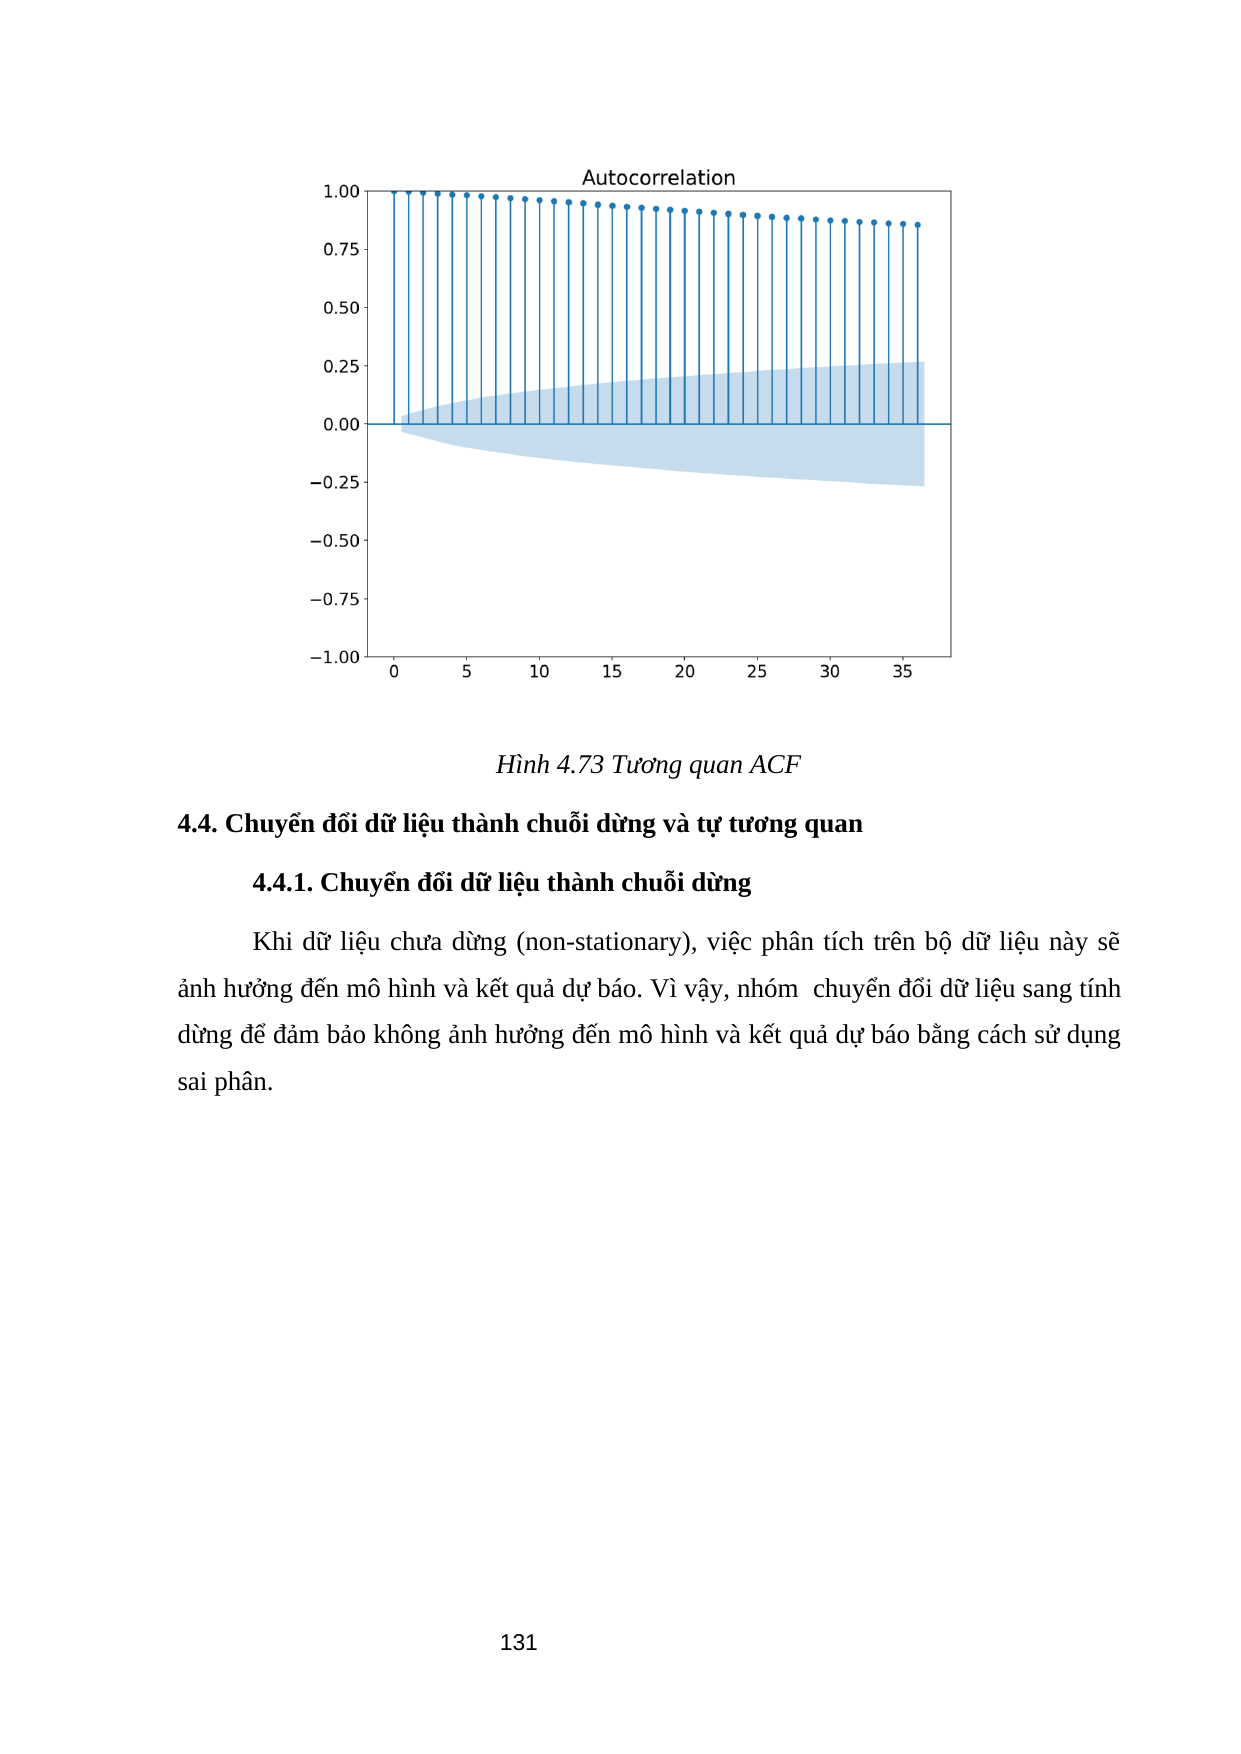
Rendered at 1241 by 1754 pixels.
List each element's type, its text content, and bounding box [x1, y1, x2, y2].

text Khi dữ liệu chưa dừng (non-stationary), việc phân tích trên bộ dữ liệu này sẽ ảnh hưởng đến mô hình và kết quả dự báo. Vì vậy, nhóm chuyển đổi dữ liệu sang tính dừng để đảm bảo không ảnh hưởng đến mô hình và kết quả dự báo bằng cách sử dụng sai phân. [177, 925, 1122, 1096]
subtitle 4.4.1. Chuyển đổi dữ liệu thành chuỗi dừng [252, 866, 1122, 897]
subtitle 4.4. Chuyển đổi dữ liệu thành chuỗi dừng và tự tương quan [177, 807, 1122, 838]
picture [273, 118, 1026, 723]
